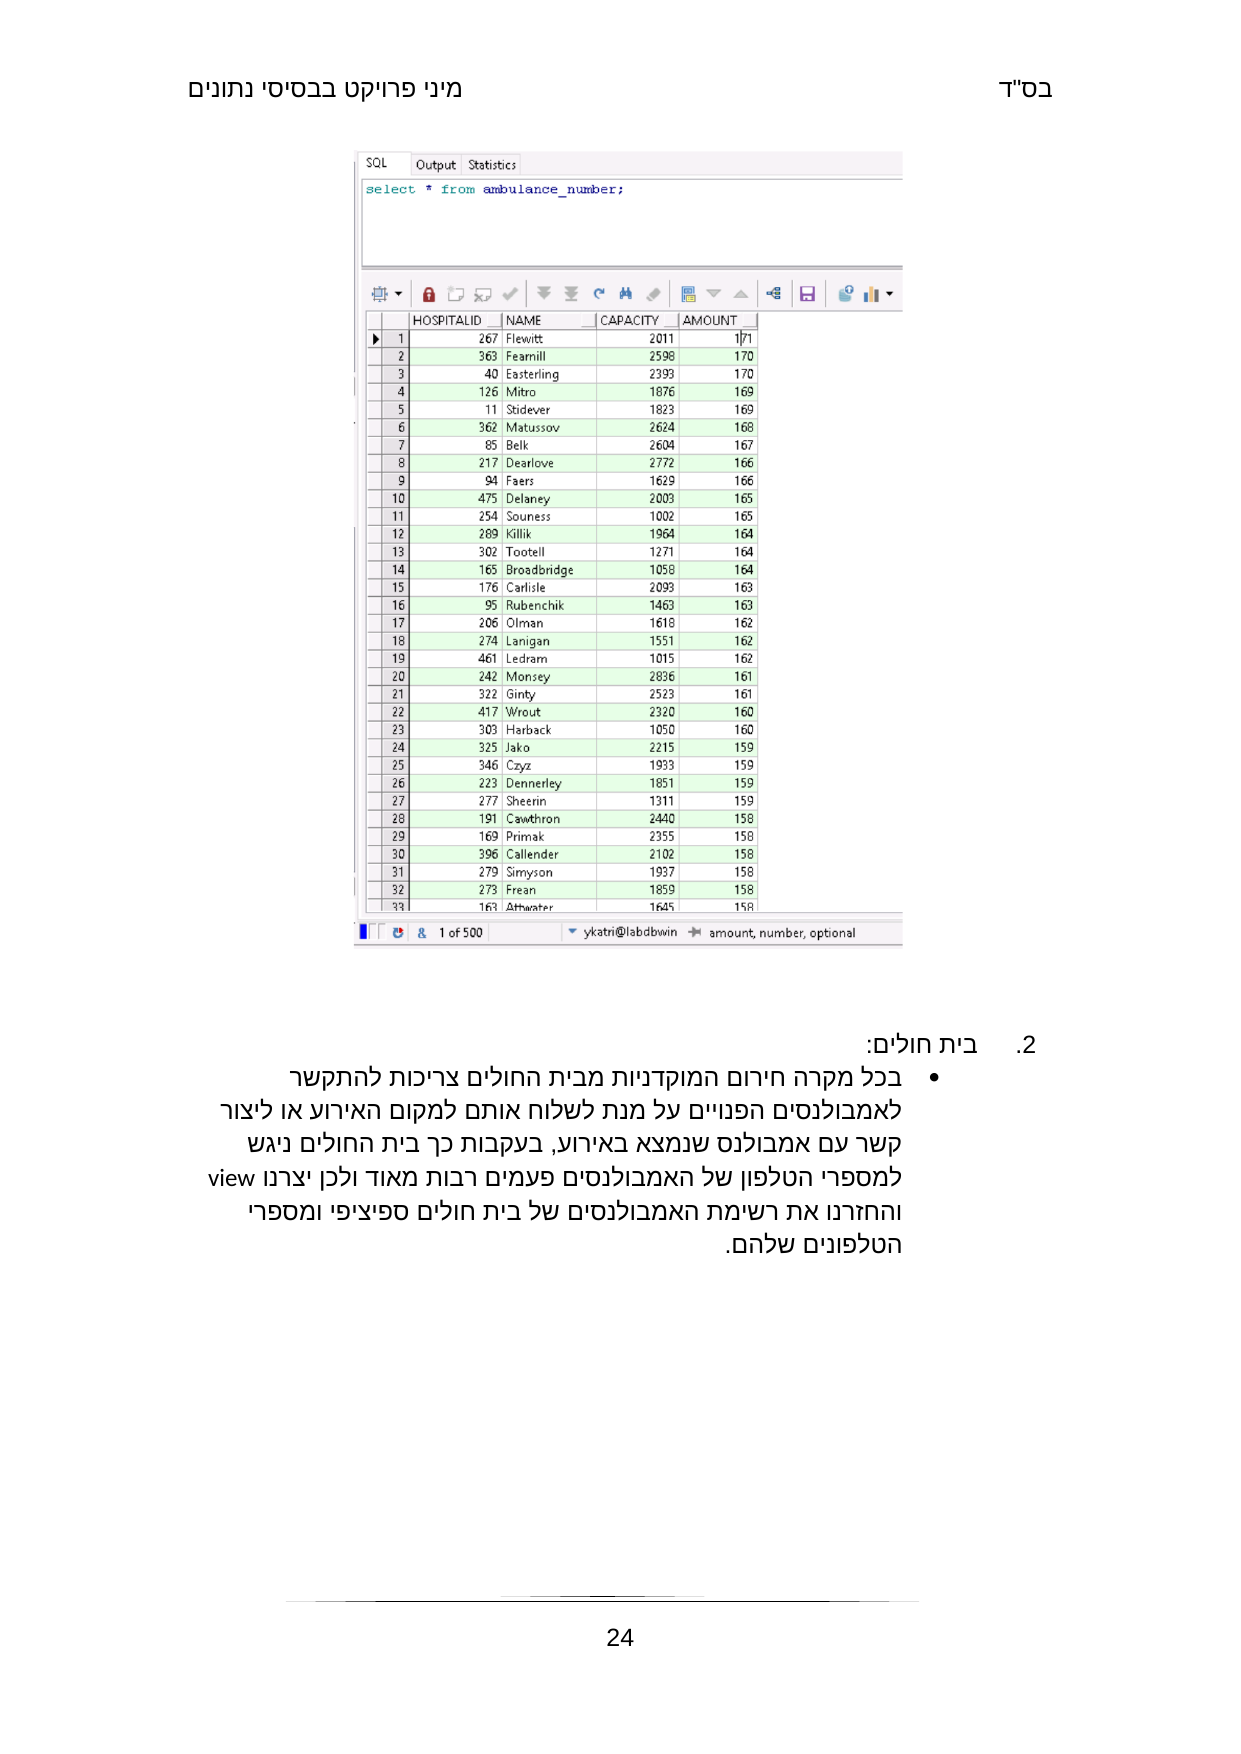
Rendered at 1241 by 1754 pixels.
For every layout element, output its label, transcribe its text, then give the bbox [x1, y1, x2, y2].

list בית חולים: [187, 1029, 1015, 1058]
picture [353, 150, 903, 949]
list בכל מקרה חירום המוקדניות מבית החולים צריכות להתקשר לאמבולנסים הפנויים על מנת לשלוח אותם למקום האירוע או ליצור קשר עם אמבולנס שנמצא באירוע, בעקבות כך בית החולים ניגש למספרי הטלפון של האמבולנסים פעמים רבות מאוד ולכן יצרנו view והחזרנו את רשימת האמבולנסים של בית חולים ספיציפי ומספרי הטלפונים שלהם. [187, 1063, 940, 1258]
